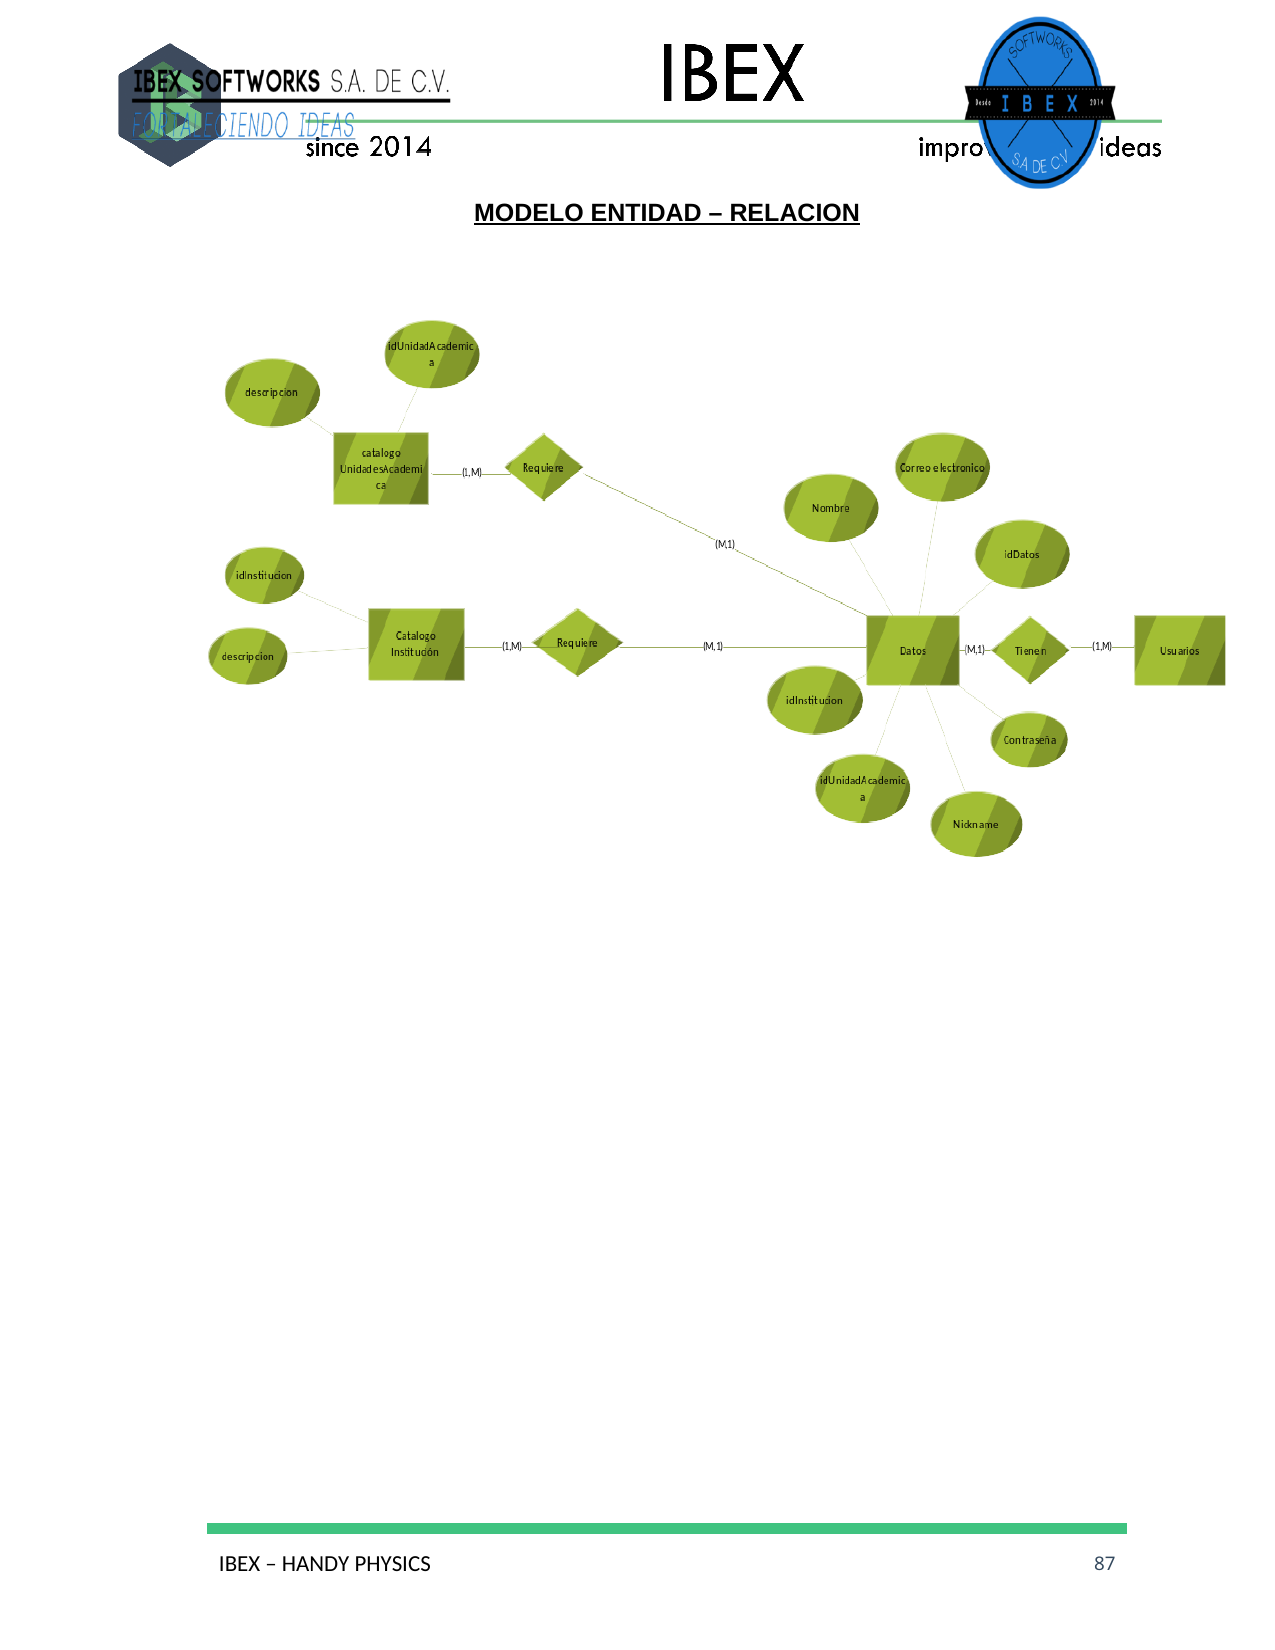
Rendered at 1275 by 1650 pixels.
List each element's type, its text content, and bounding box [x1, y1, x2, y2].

picture [0, 13, 1275, 199]
text MODELO ENTIDAD – RELACION [207, 148, 1127, 227]
